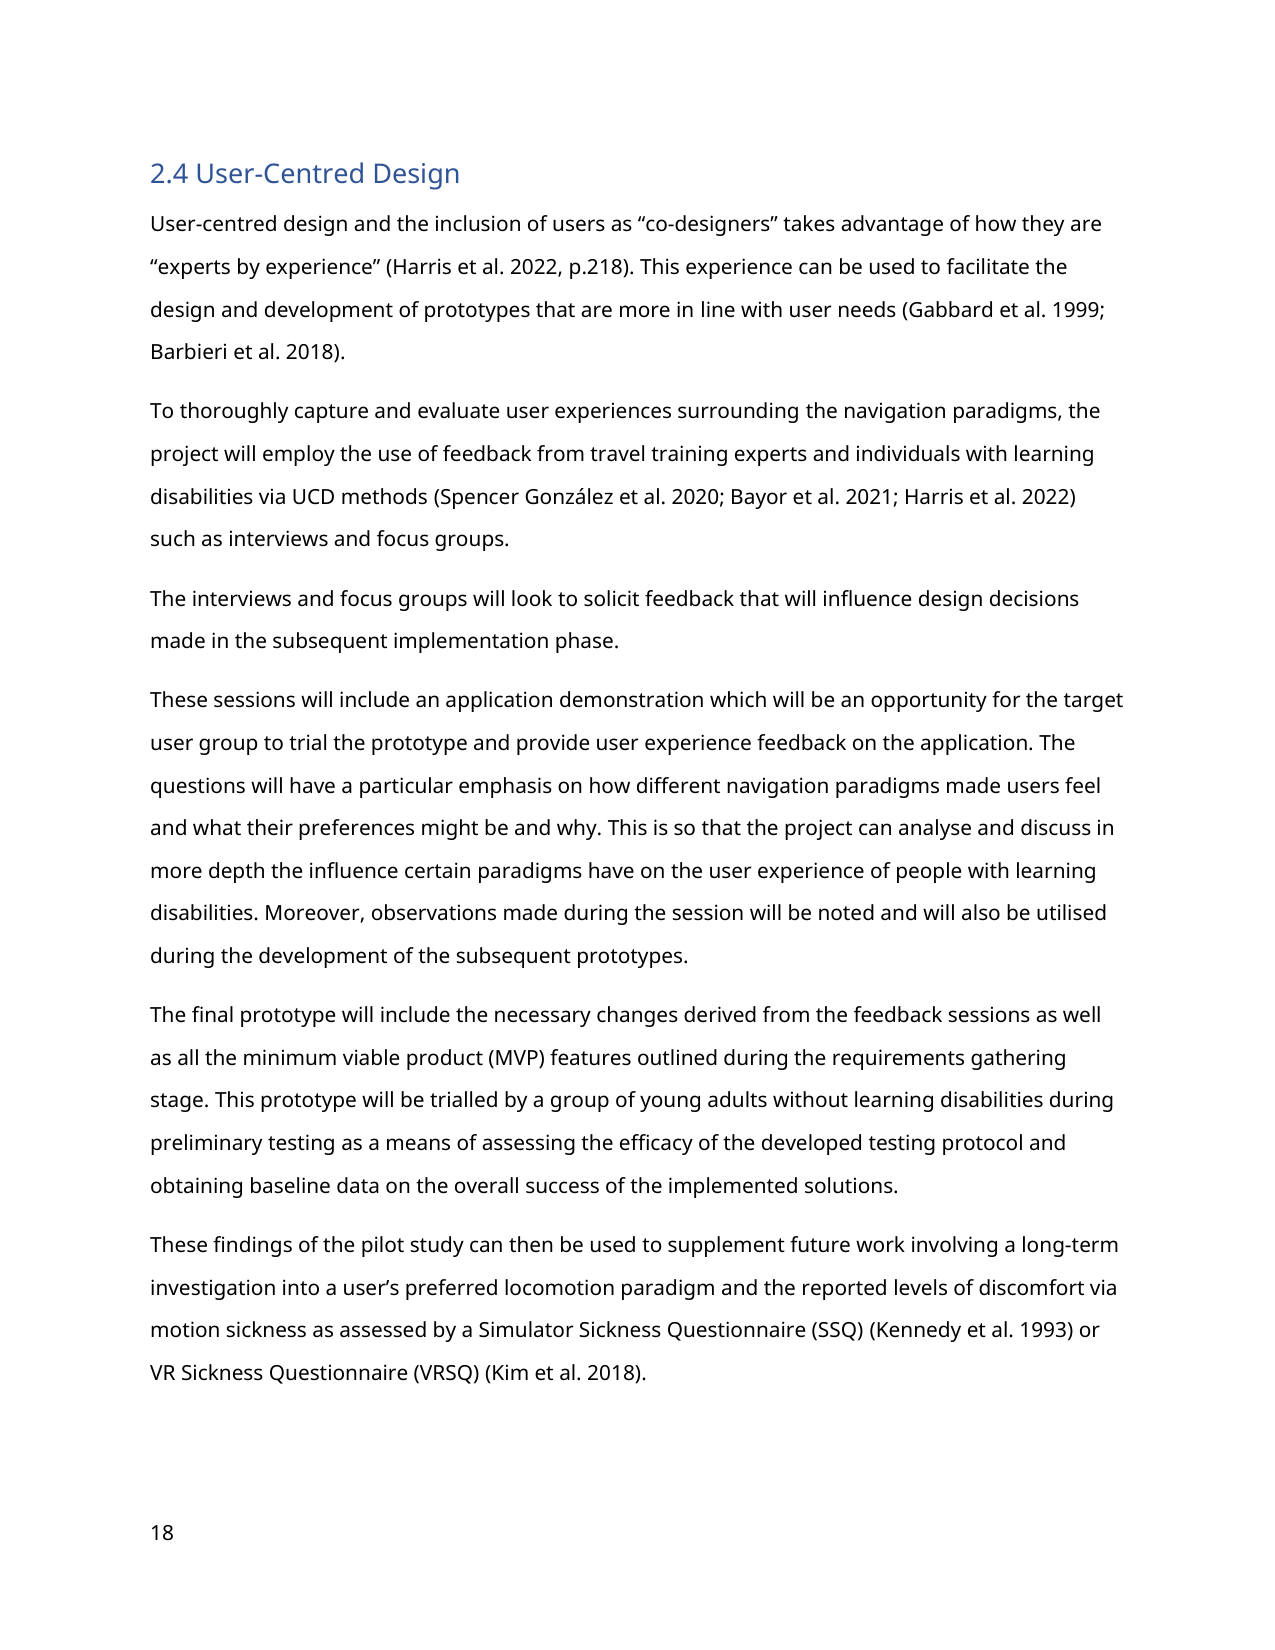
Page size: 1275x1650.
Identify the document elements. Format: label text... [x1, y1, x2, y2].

text To thoroughly capture and evaluate user experiences surrounding the navigation paradigms, the project will employ the use of feedback from travel training experts and individuals with learning disabilities via UCD methods such as interviews and focus groups. [150, 397, 1125, 553]
text User-centred design and the inclusion of users as “co-designers” takes advantage of how they are “experts by experience” . This experience can be used to facilitate the design and development of prototypes that are more in line with user needs . [150, 209, 1125, 366]
text These findings of the pilot study can then be used to supplement future work involving a long-term investigation into a user’s preferred locomotion paradigm and the reported levels of discomfort via motion sickness as assessed by a Simulator Sickness Questionnaire (SSQ) or VR Sickness Questionnaire (VRSQ) . [150, 1230, 1125, 1386]
text The interviews and focus groups will look to solicit feedback that will influence design decisions made in the subsequent implementation phase. [150, 584, 1125, 655]
text These sessions will include an application demonstration which will be an opportunity for the target user group to trial the prototype and provide user experience feedback on the application. The questions will have a particular emphasis on how different navigation paradigms made users feel and what their preferences might be and why. This is so that the project can analyse and discuss in more depth the influence certain paradigms have on the user experience of people with learning disabilities. Moreover, observations made during the session will be noted and will also be utilised during the development of the subsequent prototypes. [150, 686, 1125, 969]
text The final prototype will include the necessary changes derived from the feedback sessions as well as all the minimum viable product (MVP) features outlined during the requirements gathering stage. This prototype will be trialled by a group of young adults without learning disabilities during preliminary testing as a means of assessing the efficacy of the developed testing protocol and obtaining baseline data on the overall success of the implemented solutions. [150, 1000, 1125, 1199]
subtitle 2.4 User-Centred Design [150, 154, 1125, 191]
